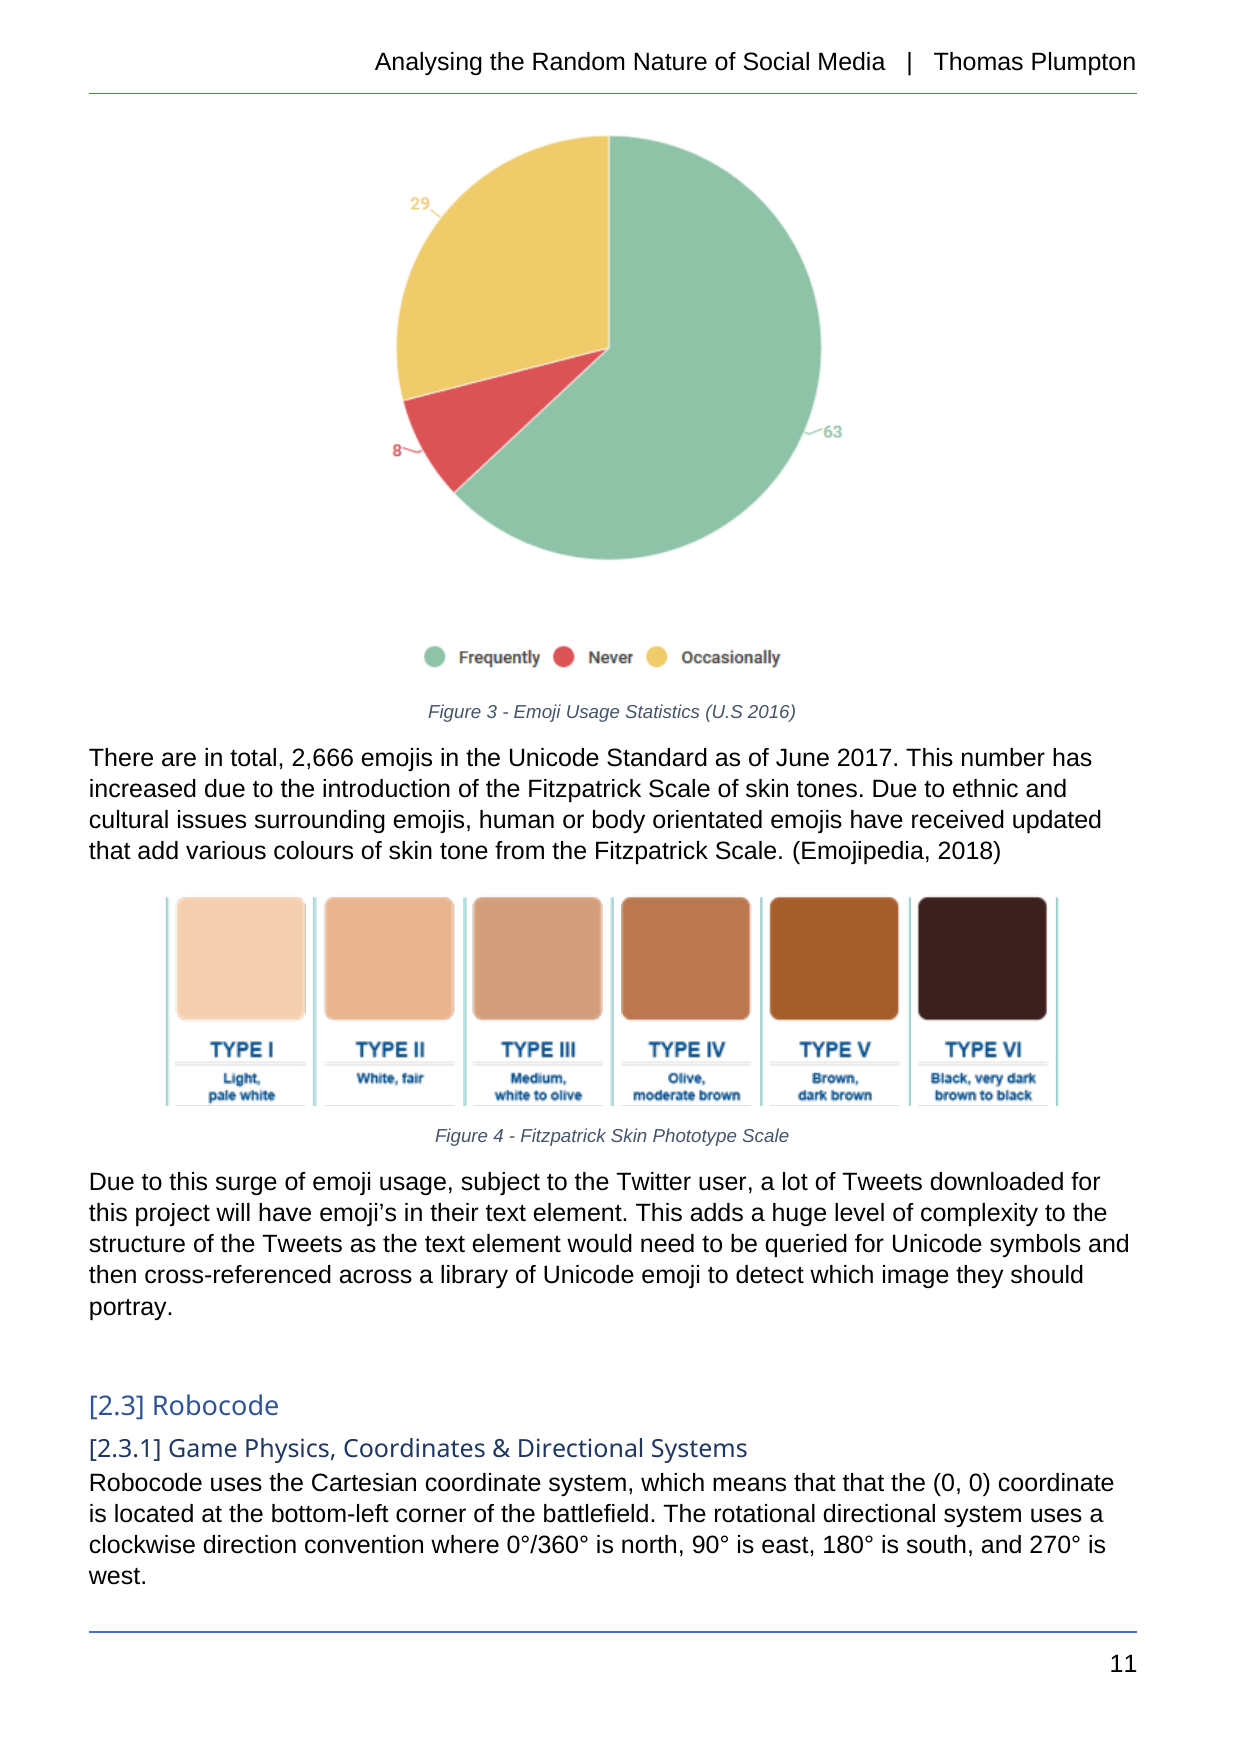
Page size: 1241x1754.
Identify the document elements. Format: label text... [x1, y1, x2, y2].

picture [132, 884, 1094, 1106]
text Figure 4 - Fitzpatrick Skin Phototype Scale [89, 1125, 1137, 1146]
text Figure 3 - Emoji Usage Statistics (U.S 2016) [89, 701, 1137, 722]
text There are in total, 2,666 emojis in the Unicode Standard as of June 2017. This number has increased due to the introduction of the Fitzpatrick Scale of skin tones. Due to ethnic and cultural issues surrounding emojis, human or body orientated emojis have received updated that add various colours of skin tone from the Fitzpatrick Scale. [89, 743, 1137, 865]
picture [363, 122, 863, 682]
subtitle [2.3] Robocode [89, 1387, 1137, 1424]
text Due to this surge of emoji usage, subject to the Twitter user, a lot of Tweets downloaded for this project will have emoji’s in their text element. This adds a huge level of complexity to the structure of the Tweets as the text element would need to be queried for Unicode symbols and then cross-referenced across a library of Unicode emoji to detect which image they should portray. [89, 1167, 1137, 1320]
text Robocode uses the Cartesian coordinate system, which means that that the (0, 0) coordinate is located at the bottom-left corner of the battlefield. The rotational directional system uses a clockwise direction convention where 0°/360° is north, 90° is east, 180° is south, and 270° is west. [89, 1468, 1137, 1589]
subtitle [2.3.1] Game Physics, Coordinates & Directional Systems [89, 1431, 1137, 1465]
